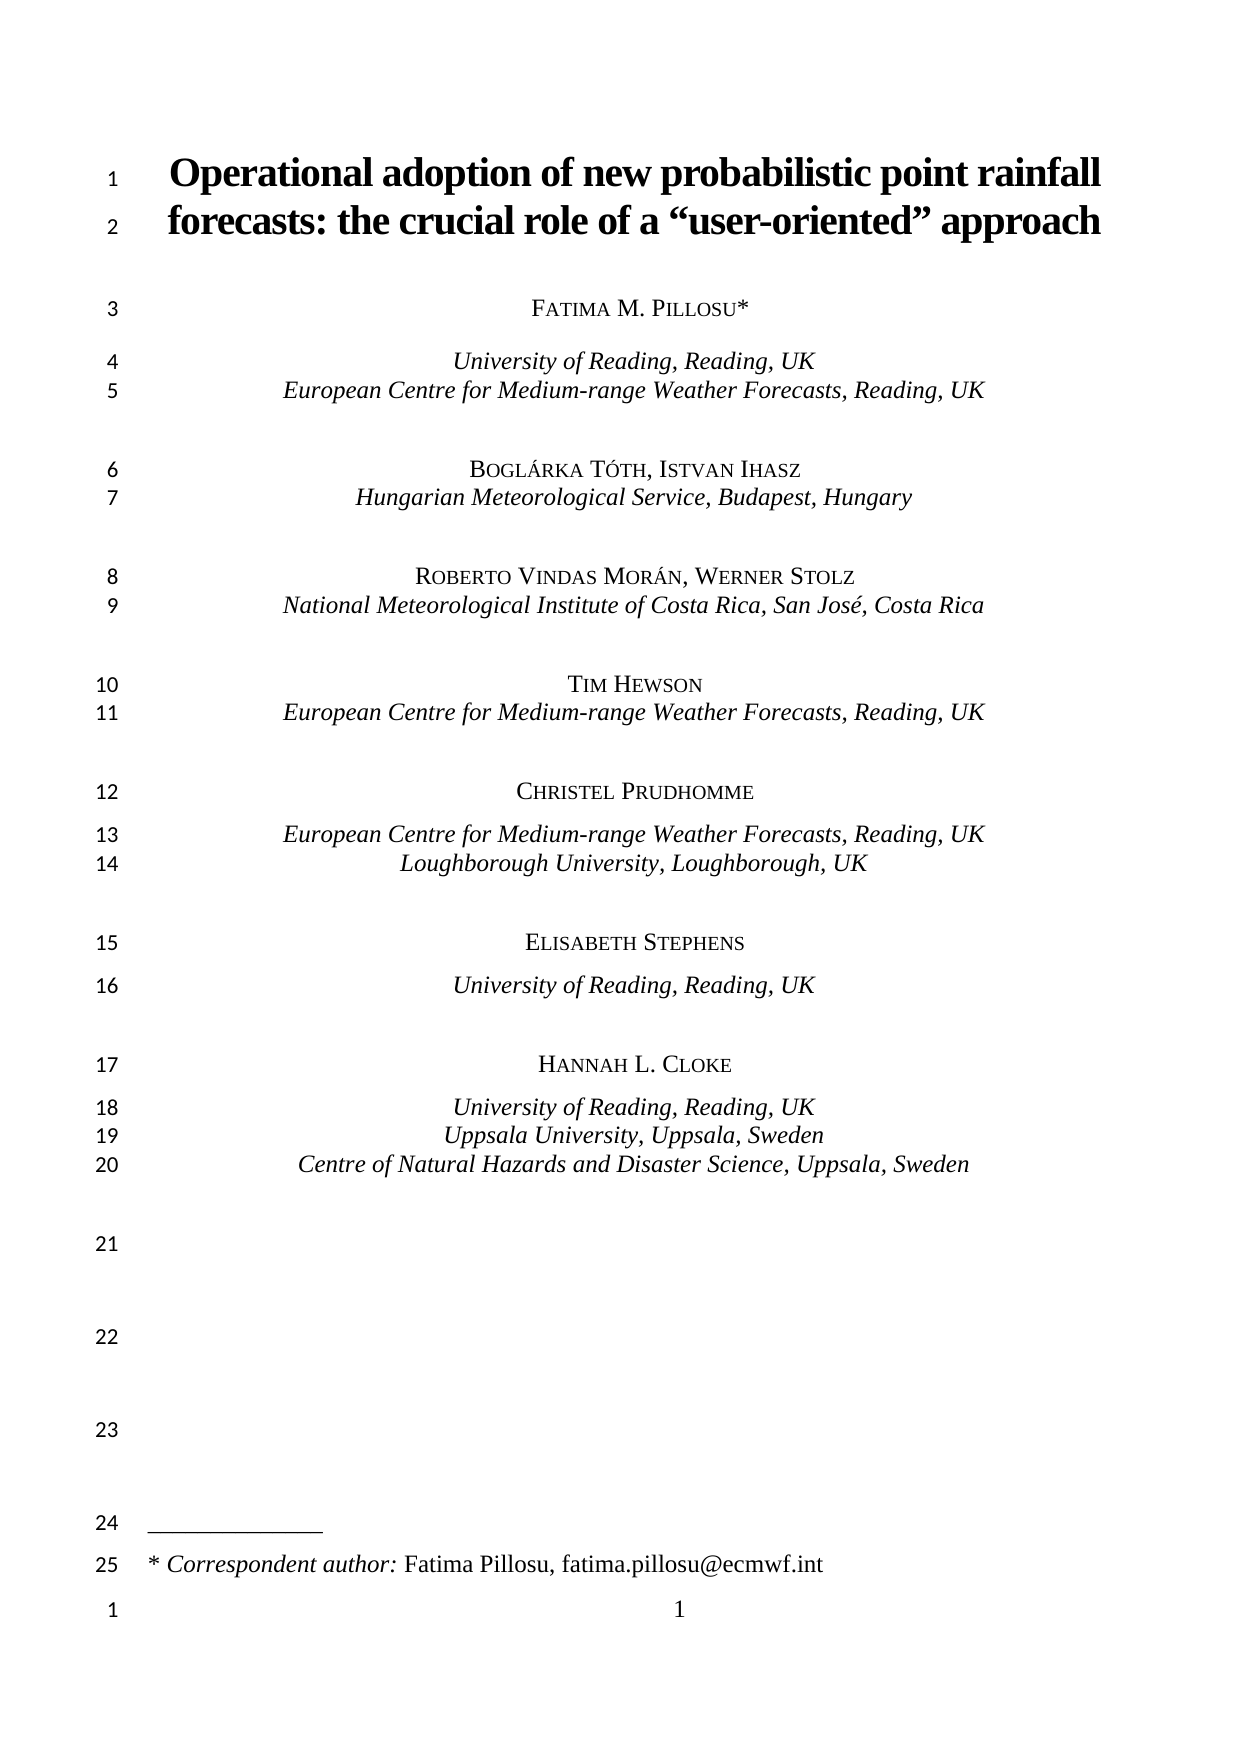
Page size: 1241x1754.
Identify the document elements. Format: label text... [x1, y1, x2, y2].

text University of Reading, Reading, UK [148, 346, 1122, 375]
text Fatima M. Pillosu* [148, 293, 1122, 322]
text Centre of Natural Hazards and Disaster Science, Uppsala, Sweden [148, 1149, 1122, 1178]
text European Centre for Medium-range Weather Forecasts, Reading, UK [148, 375, 1122, 404]
text Loughborough University, Loughborough, UK [148, 848, 1122, 877]
text European Centre for Medium-range Weather Forecasts, Reading, UK [148, 697, 1122, 726]
title Operational adoption of new probabilistic point rainfall forecasts: the crucial role of a “user-oriented” approach [148, 148, 1122, 243]
text ______________ [148, 1507, 1122, 1536]
text Tim Hewson [148, 669, 1122, 697]
text Elisabeth Stephens [148, 927, 1122, 956]
text National Meteorological Institute of Costa Rica, San José, Costa Rica [148, 590, 1122, 619]
text University of Reading, Reading, UK [148, 970, 1122, 999]
text Roberto Vindas Morán, Werner Stolz [148, 561, 1122, 590]
text Boglárka Tóth, Istvan Ihasz [148, 454, 1122, 482]
text Uppsala University, Uppsala, Sweden [148, 1121, 1122, 1149]
text * Correspondent author: Fatima Pillosu, fatima.pillosu@ecmwf.int [148, 1549, 1122, 1577]
text University of Reading, Reading, UK [148, 1092, 1122, 1121]
text Hungarian Meteorological Service, Budapest, Hungary [148, 482, 1122, 511]
text Christel Prudhomme [148, 776, 1122, 805]
text European Centre for Medium-range Weather Forecasts, Reading, UK [148, 819, 1122, 848]
text Hannah L. Cloke [148, 1049, 1122, 1077]
